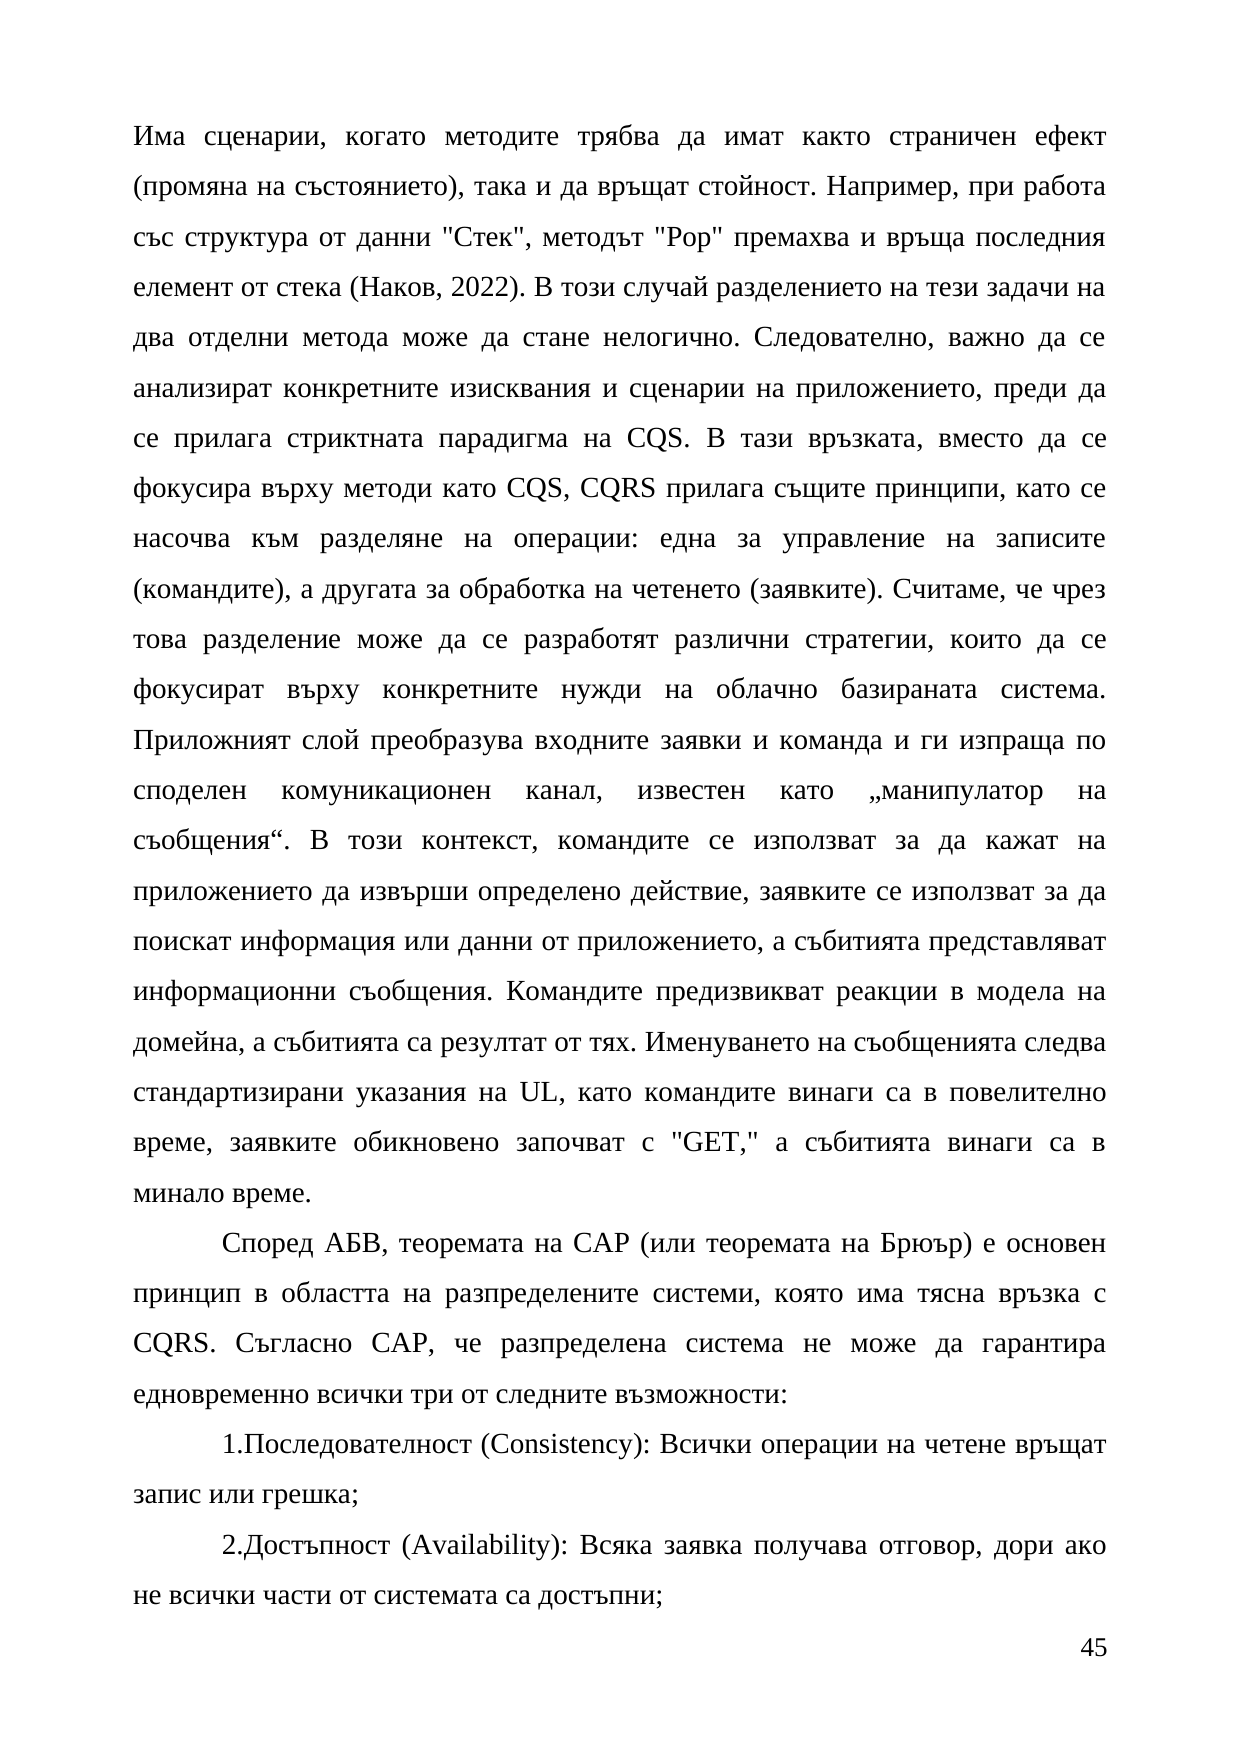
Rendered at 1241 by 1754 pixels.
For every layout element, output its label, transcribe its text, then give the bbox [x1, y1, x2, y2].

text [133, 118, 1107, 1208]
text 2.Достъпност (Availability): Всяка заявка получава отговор, дори ако не всички части от системата са достъпни; [133, 1527, 1107, 1611]
text Според АБВ, теоремата на CAP (или теоремата на Брюър) е основен принцип в областта на разпределените системи, която има тясна връзка с CQRS. Съгласно CAP, че разпределена система не може да гарантира едновременно всички три от следните възможности: [133, 1225, 1107, 1409]
text 1.Последователност (Consistency): Всички операции на четене връщат запис или грешка; [133, 1426, 1107, 1510]
